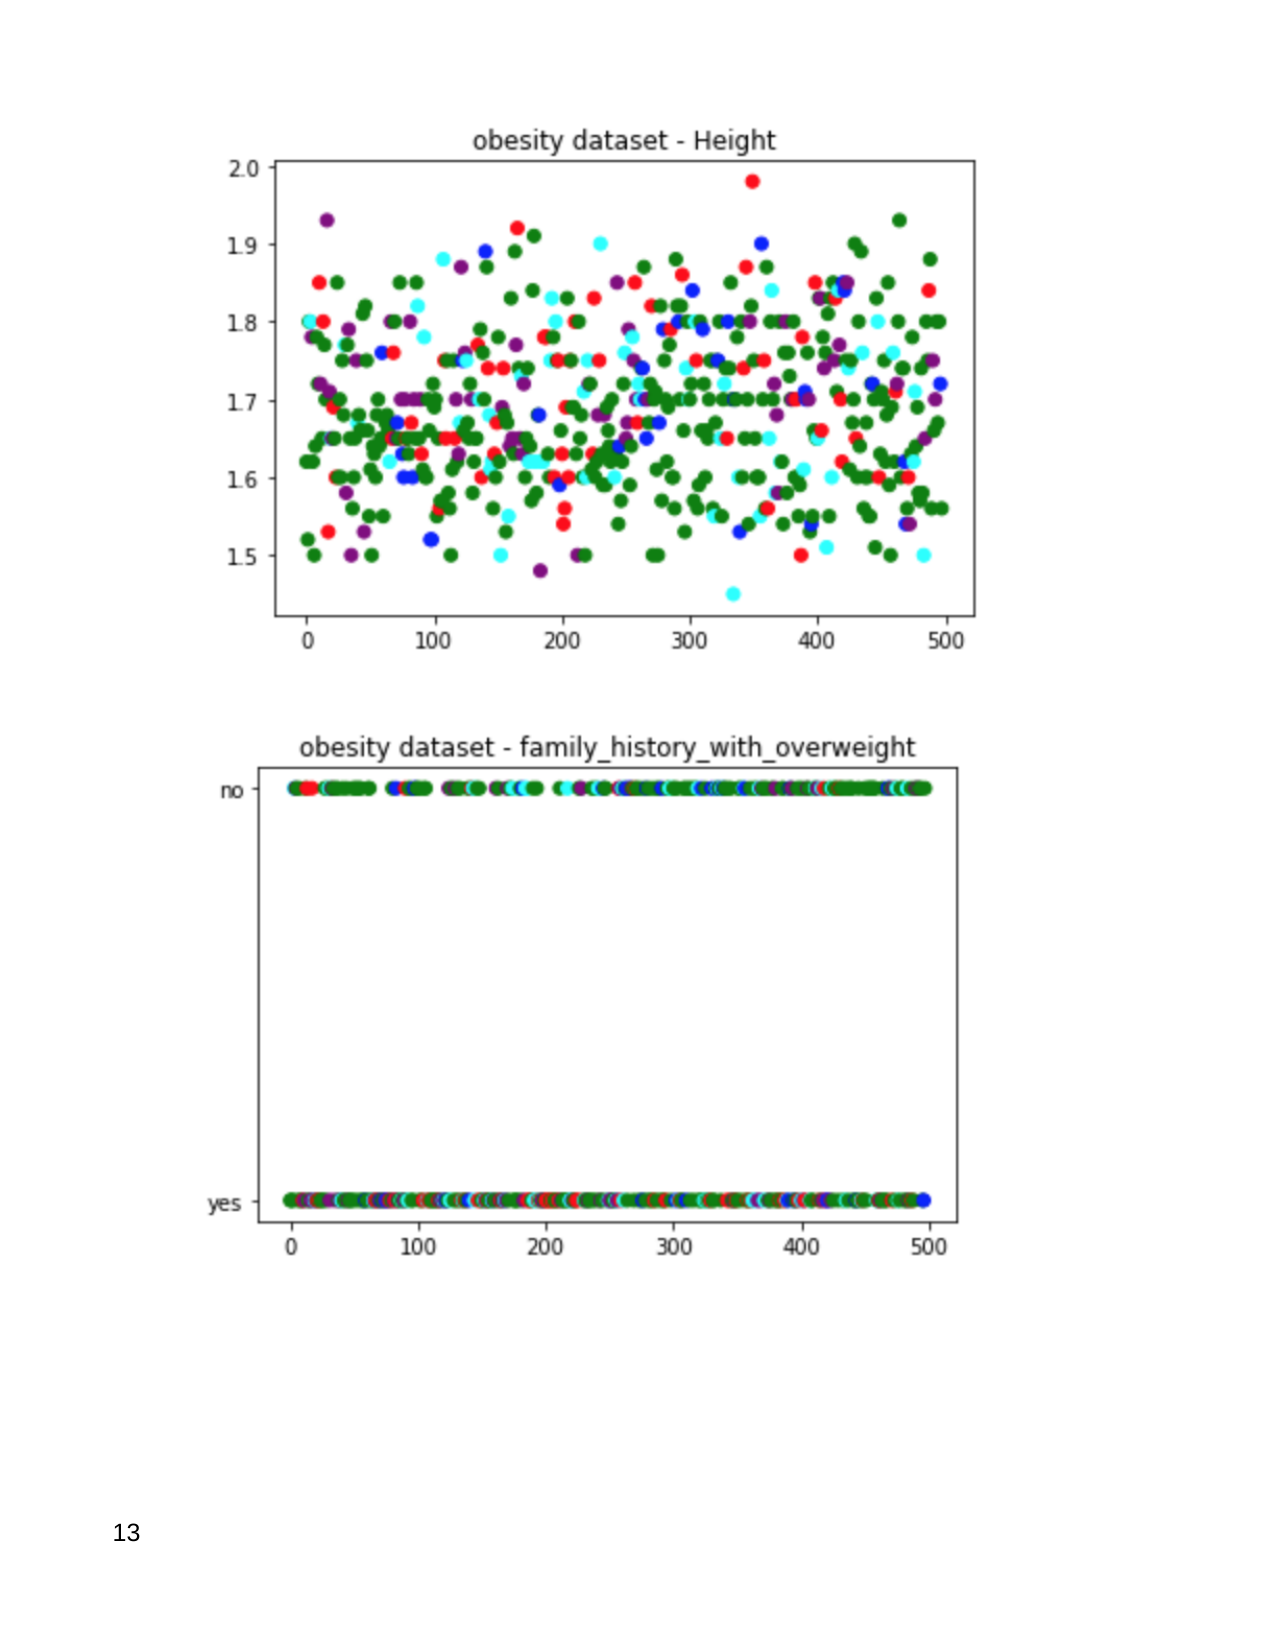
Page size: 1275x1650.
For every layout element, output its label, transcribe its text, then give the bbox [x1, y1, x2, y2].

picture [193, 112, 1011, 682]
picture [193, 696, 1000, 1286]
